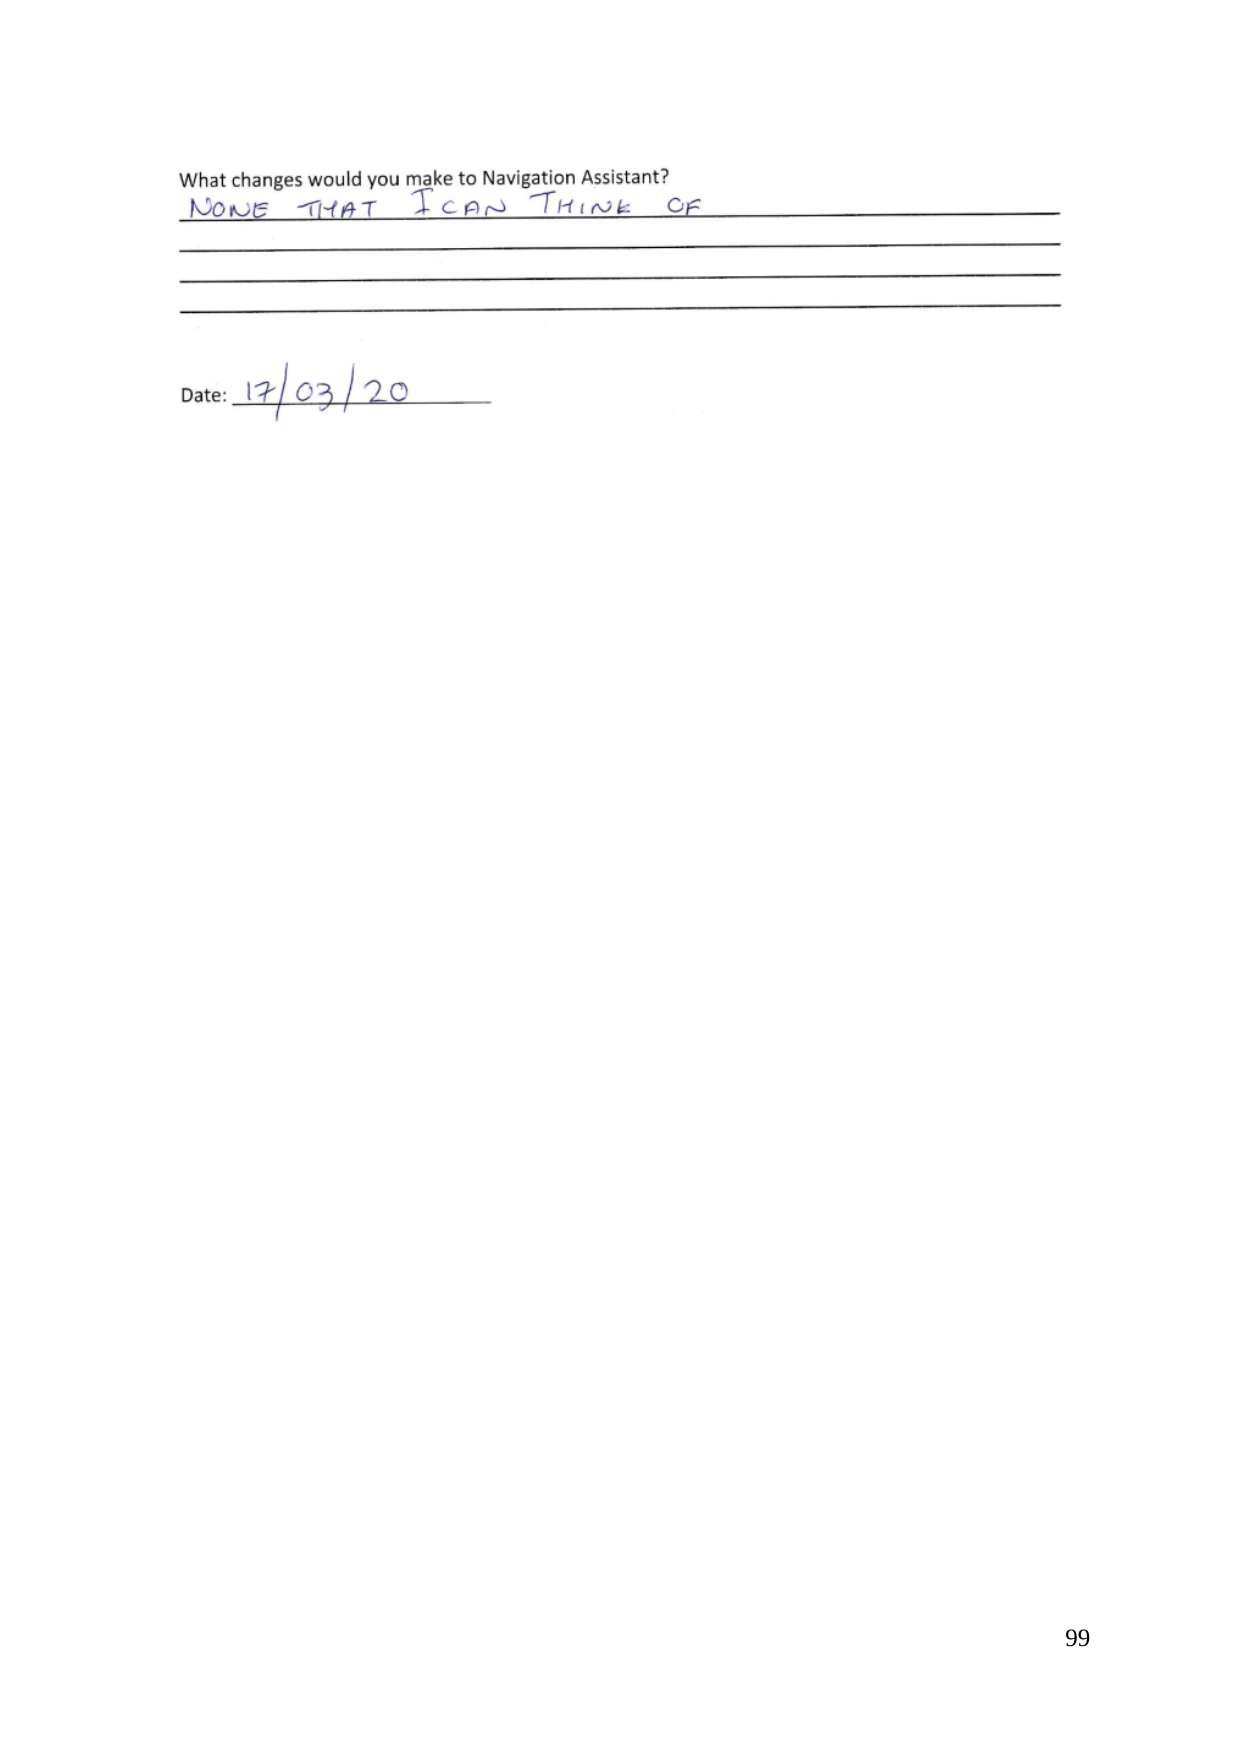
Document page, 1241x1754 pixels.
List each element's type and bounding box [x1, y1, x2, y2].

picture [150, 150, 1091, 437]
